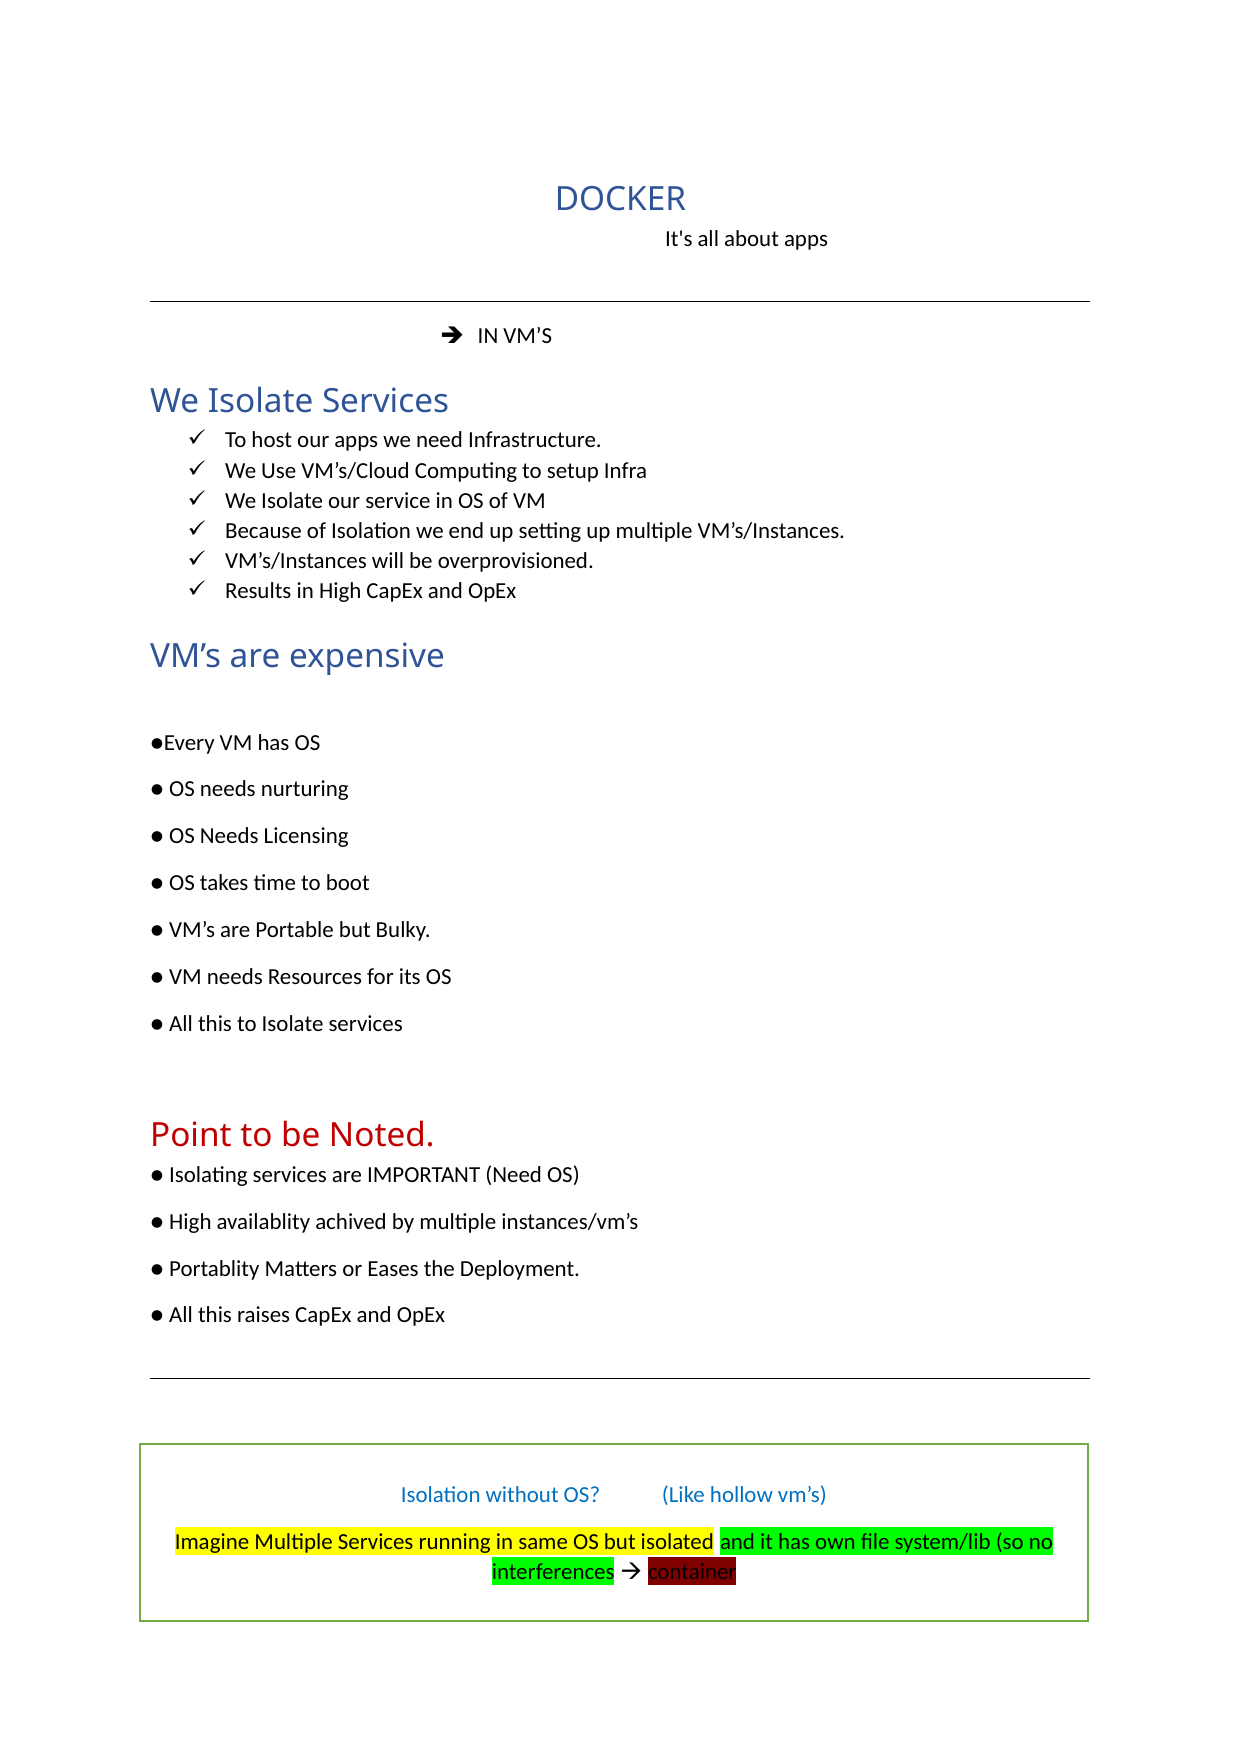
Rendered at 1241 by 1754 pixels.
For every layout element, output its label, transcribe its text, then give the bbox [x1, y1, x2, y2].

list Because of Isolation we end up setting up multiple VM’s/Instances. [187, 516, 1090, 544]
list Results in High CapEx and OpEx [187, 577, 1090, 604]
list IN VM’S [440, 321, 1090, 349]
text ● VM’s are Portable but Bulky. [150, 915, 1090, 943]
text ● OS Needs Licensing [150, 821, 1090, 849]
subtitle We Isolate Services [150, 377, 1090, 422]
subtitle DOCKER [150, 175, 1090, 220]
text ● Isolating services are IMPORTANT (Need OS) [150, 1160, 1090, 1188]
text ● VM needs Resources for its OS [150, 962, 1090, 990]
list We Use VM’s/Cloud Computing to setup Infra [187, 456, 1090, 484]
text ● High availablity achived by multiple instances/vm’s [150, 1207, 1090, 1235]
text ●Every VM has OS [150, 728, 1090, 756]
text ● All this to Isolate services [150, 1009, 1090, 1037]
list VM’s/Instances will be overprovisioned. [187, 546, 1090, 574]
text ● Portablity Matters or Eases the Deployment. [150, 1254, 1090, 1282]
text ● OS takes time to boot [150, 868, 1090, 896]
list We Isolate our service in OS of VM [187, 486, 1090, 514]
subtitle Point to be Noted. [150, 1111, 1090, 1156]
subtitle VM’s are expensive [150, 632, 1090, 677]
text ● All this raises CapEx and OpEx [150, 1301, 1090, 1328]
text ● OS needs nurturing [150, 774, 1090, 802]
list To host our apps we need Infrastructure. [187, 426, 1090, 453]
text It's all about apps [150, 224, 1090, 252]
